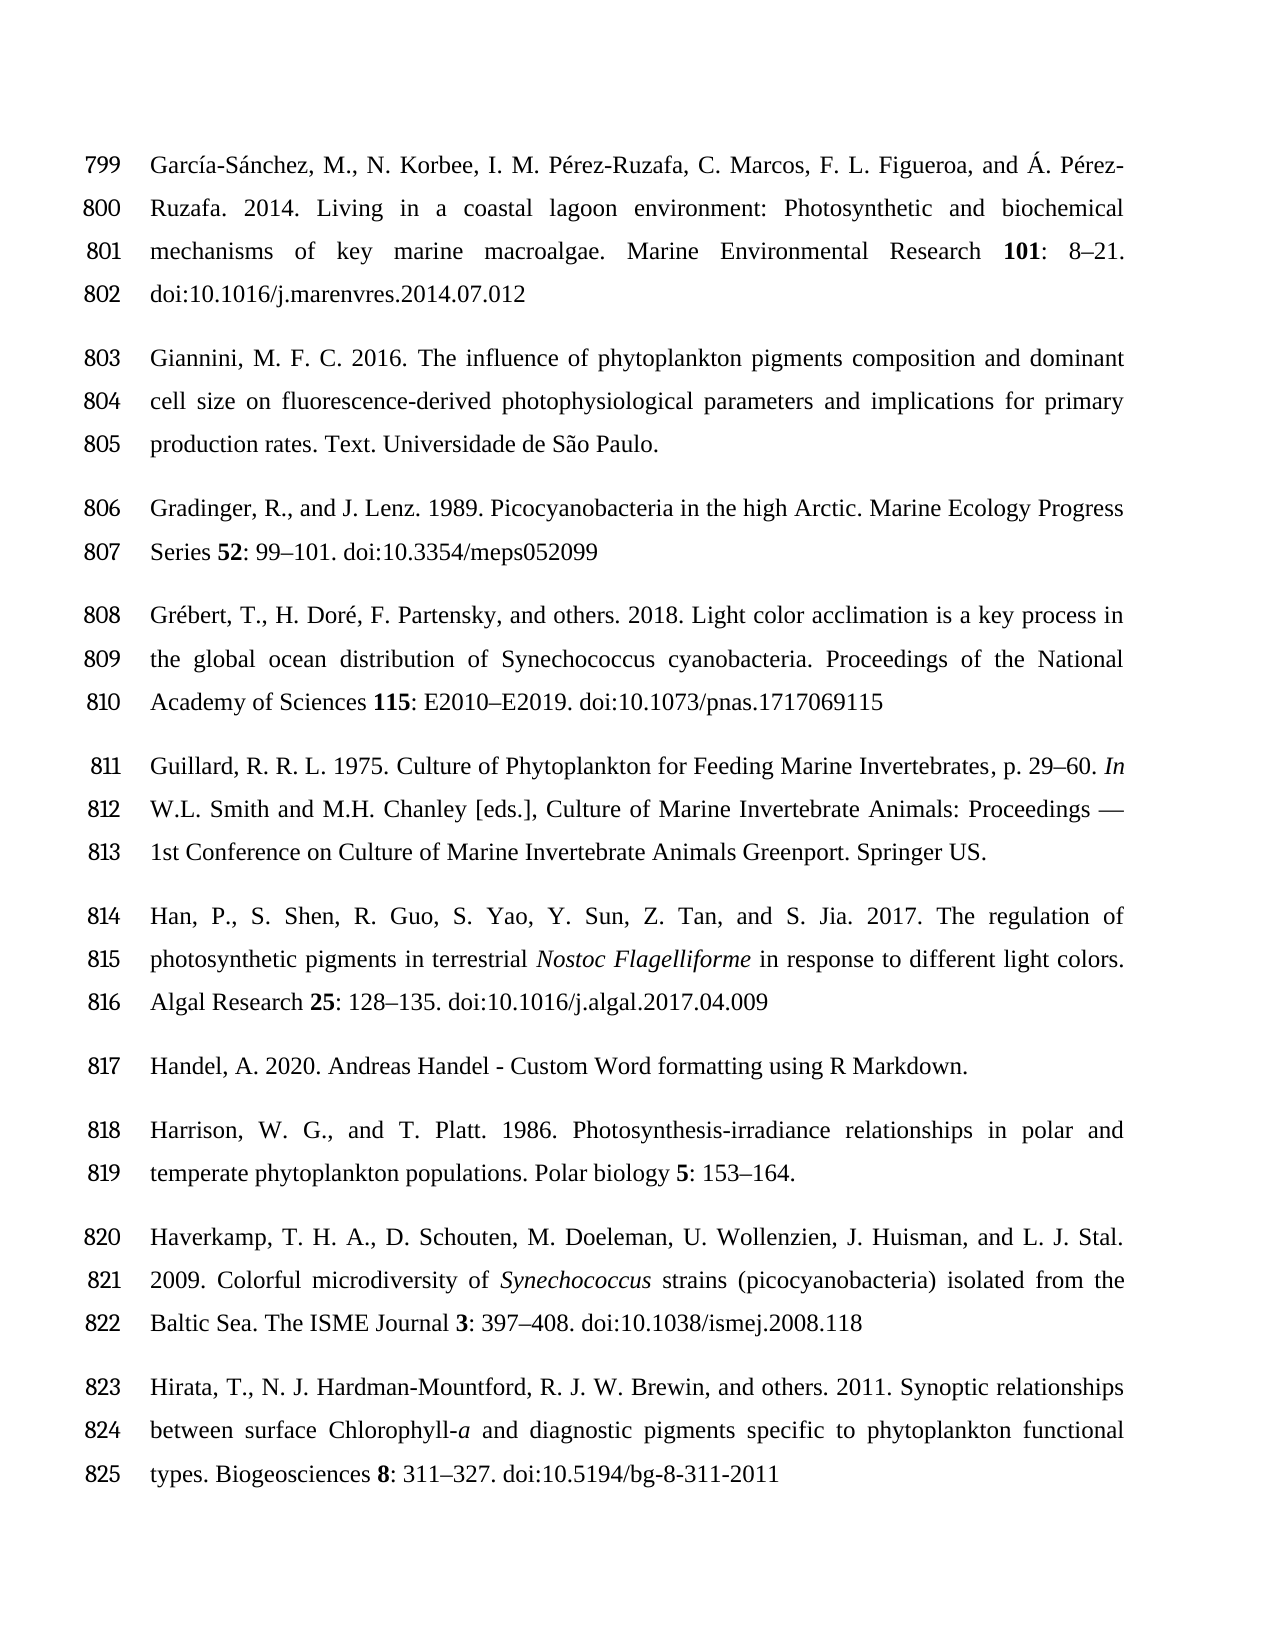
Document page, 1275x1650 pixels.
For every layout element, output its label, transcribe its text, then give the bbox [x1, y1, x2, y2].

text Grébert, T., H. Doré, F. Partensky, and others. 2018. Light color acclimation is a key process in the global ocean distribution of Synechococcus cyanobacteria. Proceedings of the National Academy of Sciences 115: E2010–E2019. doi:10.1073/pnas.1717069115 [150, 601, 1125, 716]
text Harrison, W. G., and T. Platt. 1986. Photosynthesis-irradiance relationships in polar and temperate phytoplankton populations. Polar biology 5: 153–164. [150, 1115, 1125, 1187]
text Haverkamp, T. H. A., D. Schouten, M. Doeleman, U. Wollenzien, J. Huisman, and L. J. Stal. 2009. Colorful microdiversity of Synechococcus strains (picocyanobacteria) isolated from the Baltic Sea. The ISME Journal 3: 397–408. doi:10.1038/ismej.2008.118 [150, 1222, 1125, 1337]
text Hirata, T., N. J. Hardman-Mountford, R. J. W. Brewin, and others. 2011. Synoptic relationships between surface Chlorophyll-a and diagnostic pigments specific to phytoplankton functional types. Biogeosciences 8: 311–327. doi:10.5194/bg-8-311-2011 [150, 1372, 1125, 1487]
text Guillard, R. R. L. 1975. Culture of Phytoplankton for Feeding Marine Invertebrates, p. 29–60. In W.L. Smith and M.H. Chanley [eds.], Culture of Marine Invertebrate Animals: Proceedings — 1st Conference on Culture of Marine Invertebrate Animals Greenport. Springer US. [150, 751, 1125, 866]
text Handel, A. 2020. Andreas Handel - Custom Word formatting using R Markdown. [150, 1051, 1125, 1080]
text Gradinger, R., and J. Lenz. 1989. Picocyanobacteria in the high Arctic. Marine Ecology Progress Series 52: 99–101. doi:10.3354/meps052099 [150, 493, 1125, 565]
text Giannini, M. F. C. 2016. The influence of phytoplankton pigments composition and dominant cell size on fluorescence-derived photophysiological parameters and implications for primary production rates. Text. Universidade de São Paulo. [150, 343, 1125, 458]
text García-Sánchez, M., N. Korbee, I. M. Pérez-Ruzafa, C. Marcos, F. L. Figueroa, and Á. Pérez-Ruzafa. 2014. Living in a coastal lagoon environment: Photosynthetic and biochemical mechanisms of key marine macroalgae. Marine Environmental Research 101: 8–21. doi:10.1016/j.marenvres.2014.07.012 [150, 150, 1125, 308]
text Han, P., S. Shen, R. Guo, S. Yao, Y. Sun, Z. Tan, and S. Jia. 2017. The regulation of photosynthetic pigments in terrestrial Nostoc Flagelliforme in response to different light colors. Algal Research 25: 128–135. doi:10.1016/j.algal.2017.04.009 [150, 901, 1125, 1016]
